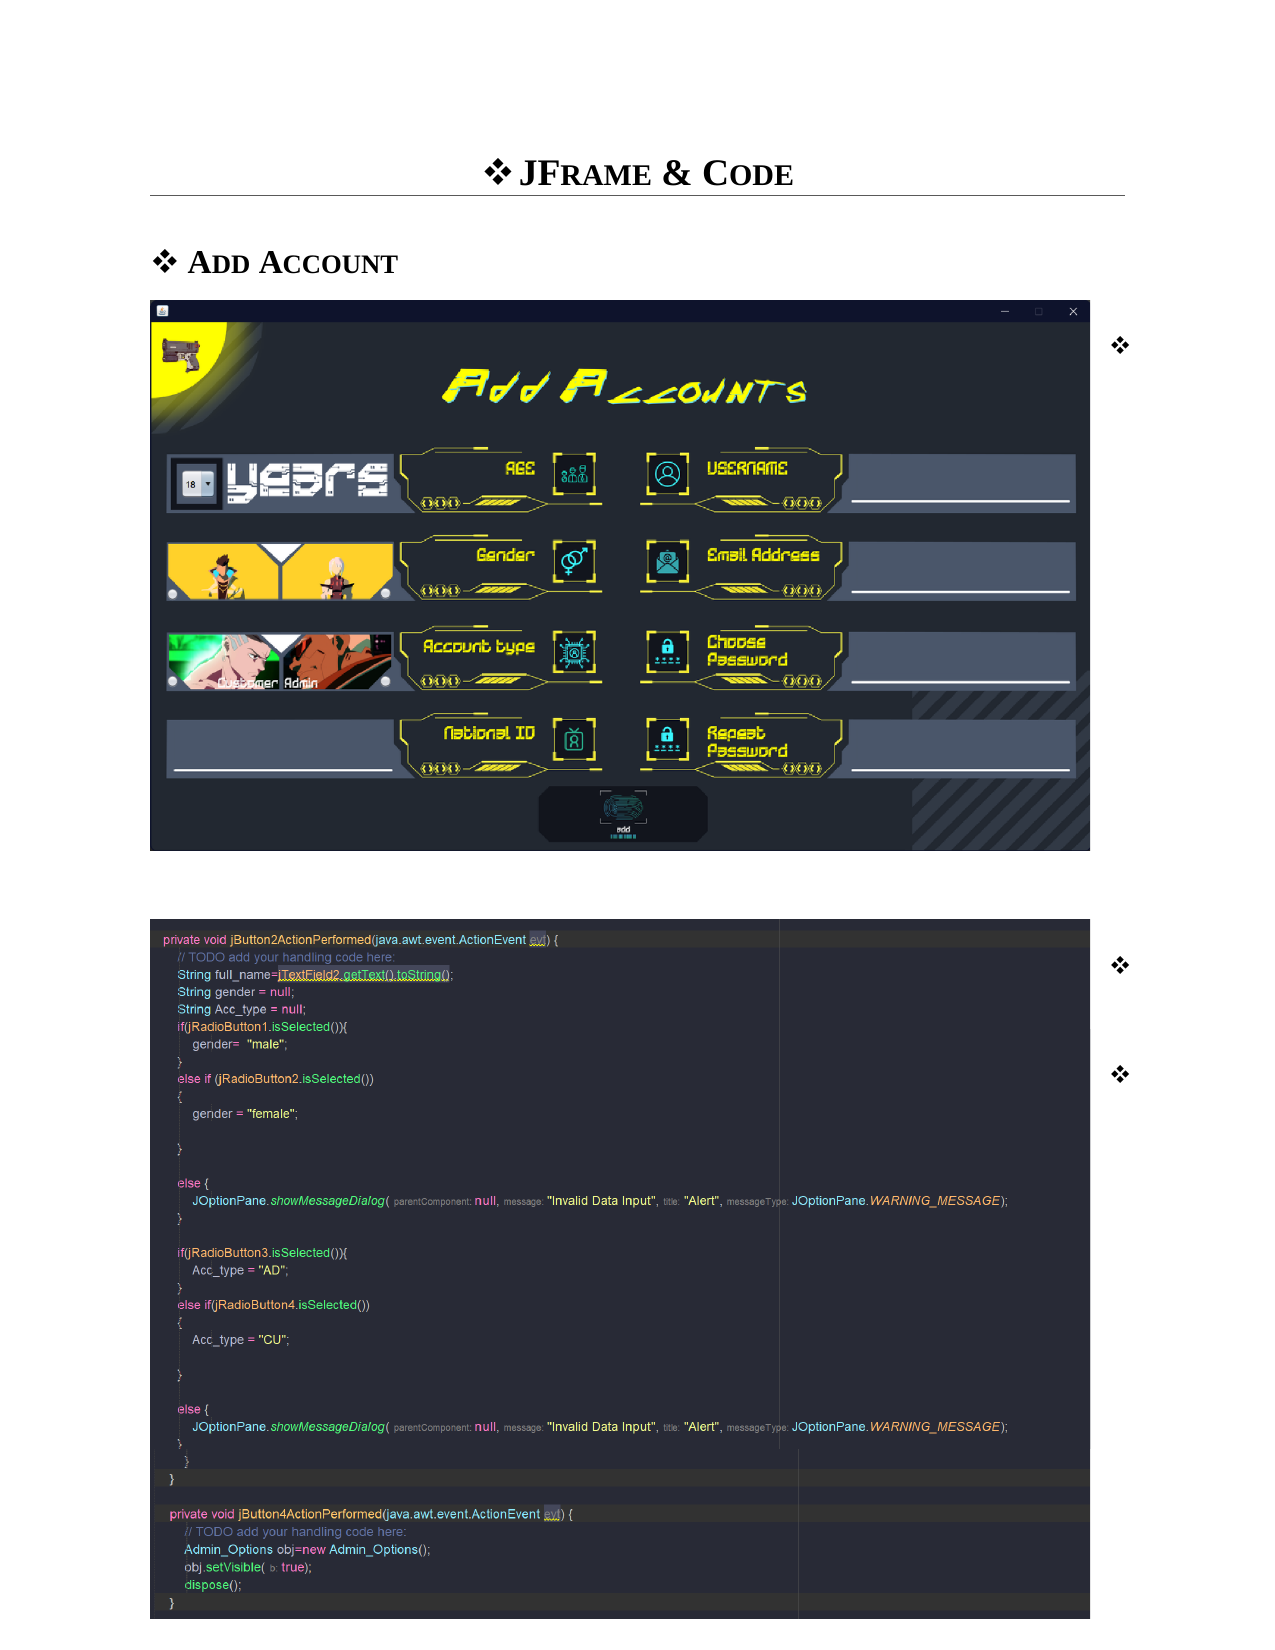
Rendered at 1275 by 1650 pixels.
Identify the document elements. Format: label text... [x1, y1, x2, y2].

subtitle JFrame & Code [150, 150, 1125, 195]
picture [150, 300, 1091, 851]
picture [150, 919, 1091, 1619]
subtitle Add Account [150, 243, 1125, 281]
